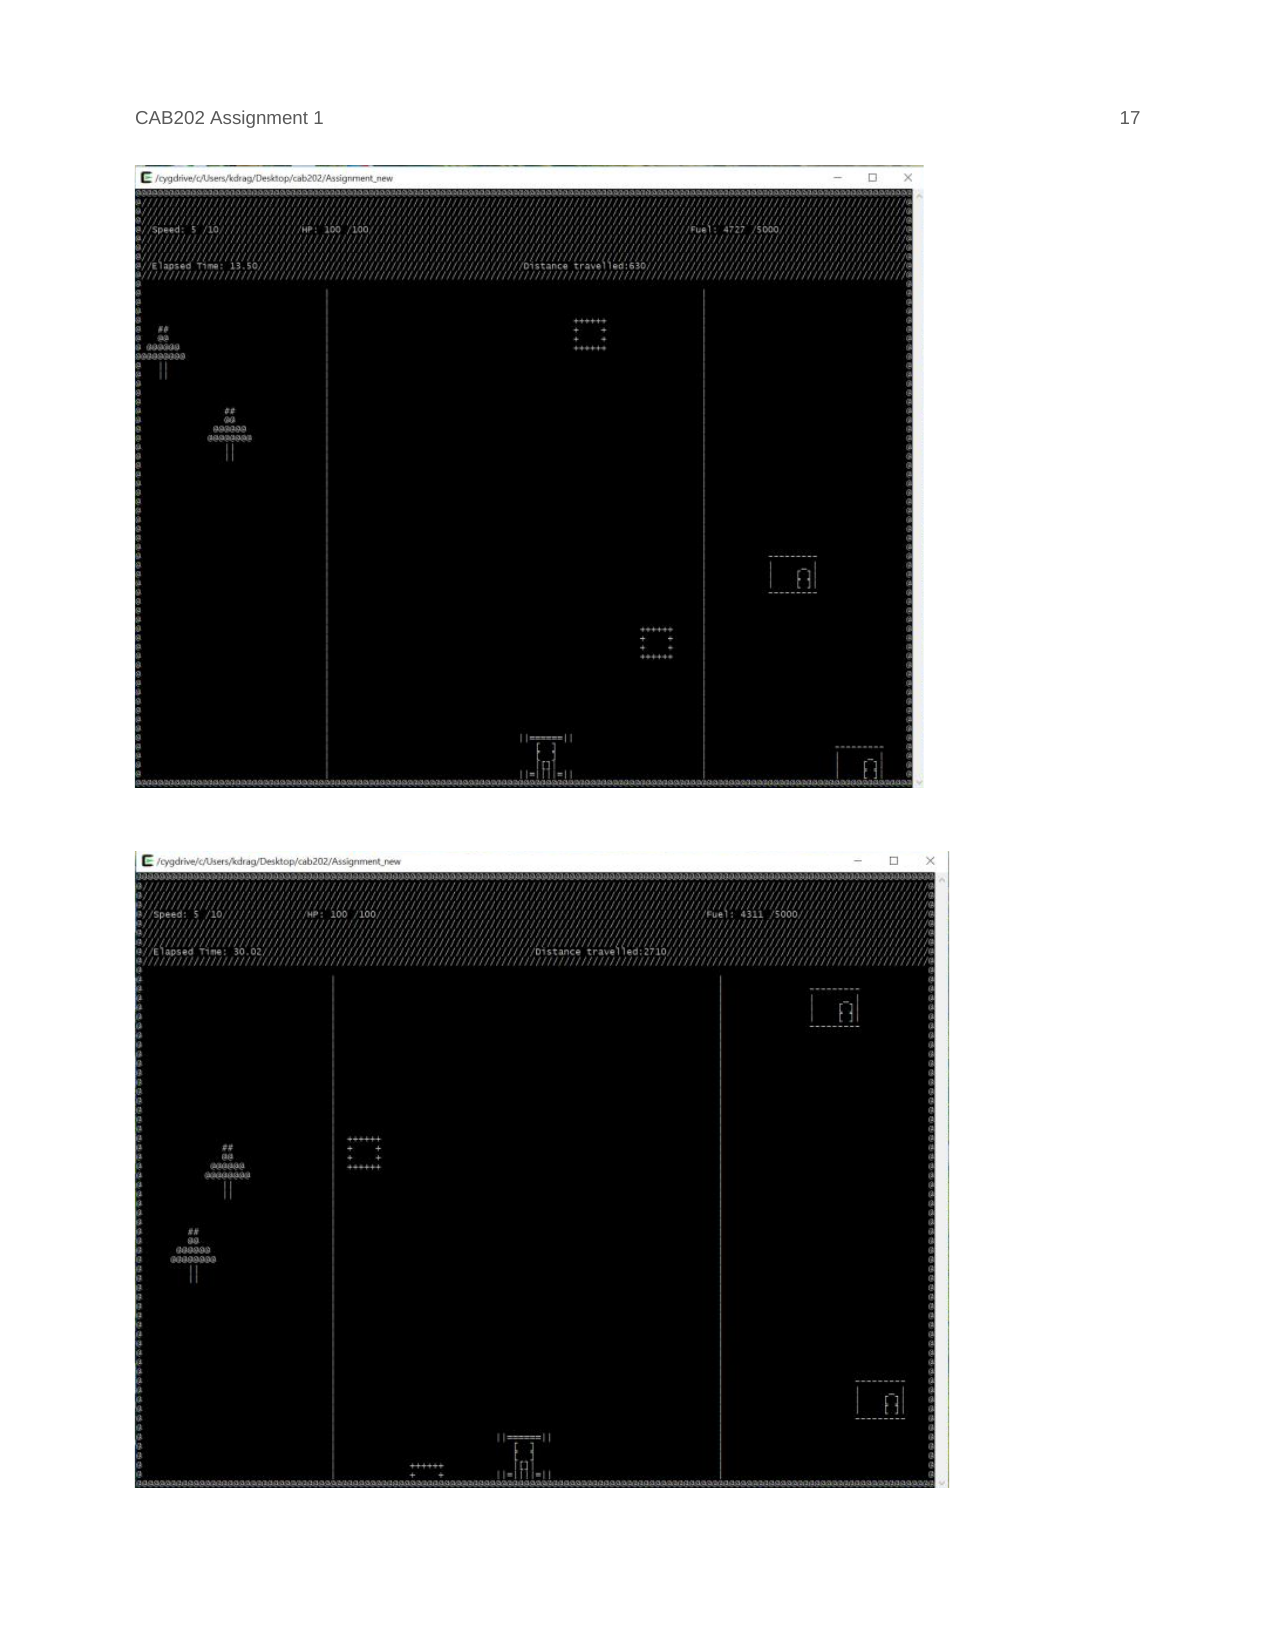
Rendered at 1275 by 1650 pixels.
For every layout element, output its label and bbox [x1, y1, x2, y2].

picture [134, 165, 924, 788]
picture [134, 851, 950, 1488]
